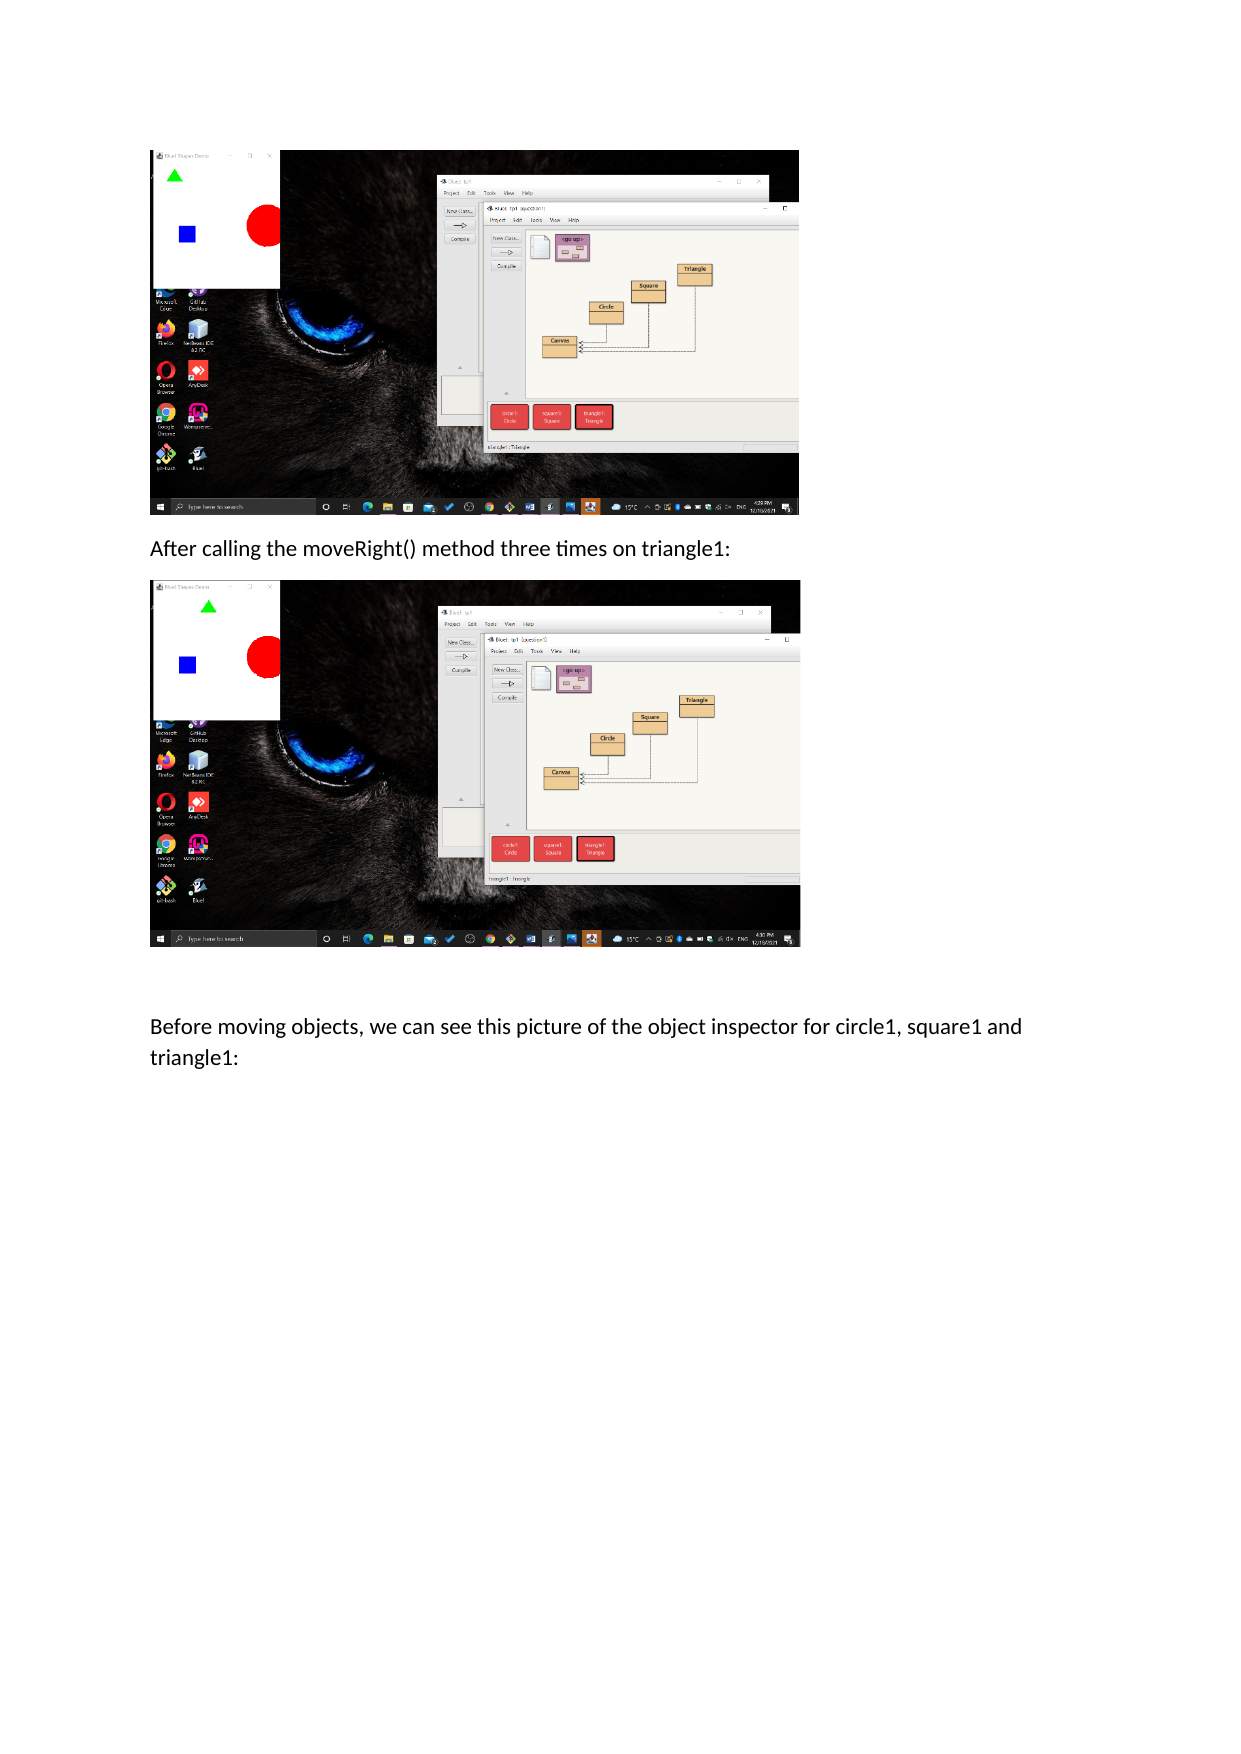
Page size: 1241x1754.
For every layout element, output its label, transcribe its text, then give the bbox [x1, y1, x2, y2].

text Before moving objects, we can see this picture of the object inspector for circle1, square1 and triangle1: [150, 1012, 1090, 1071]
picture [150, 580, 801, 947]
picture [150, 150, 799, 515]
text After calling the moveRight() method three times on triangle1: [150, 534, 1090, 562]
